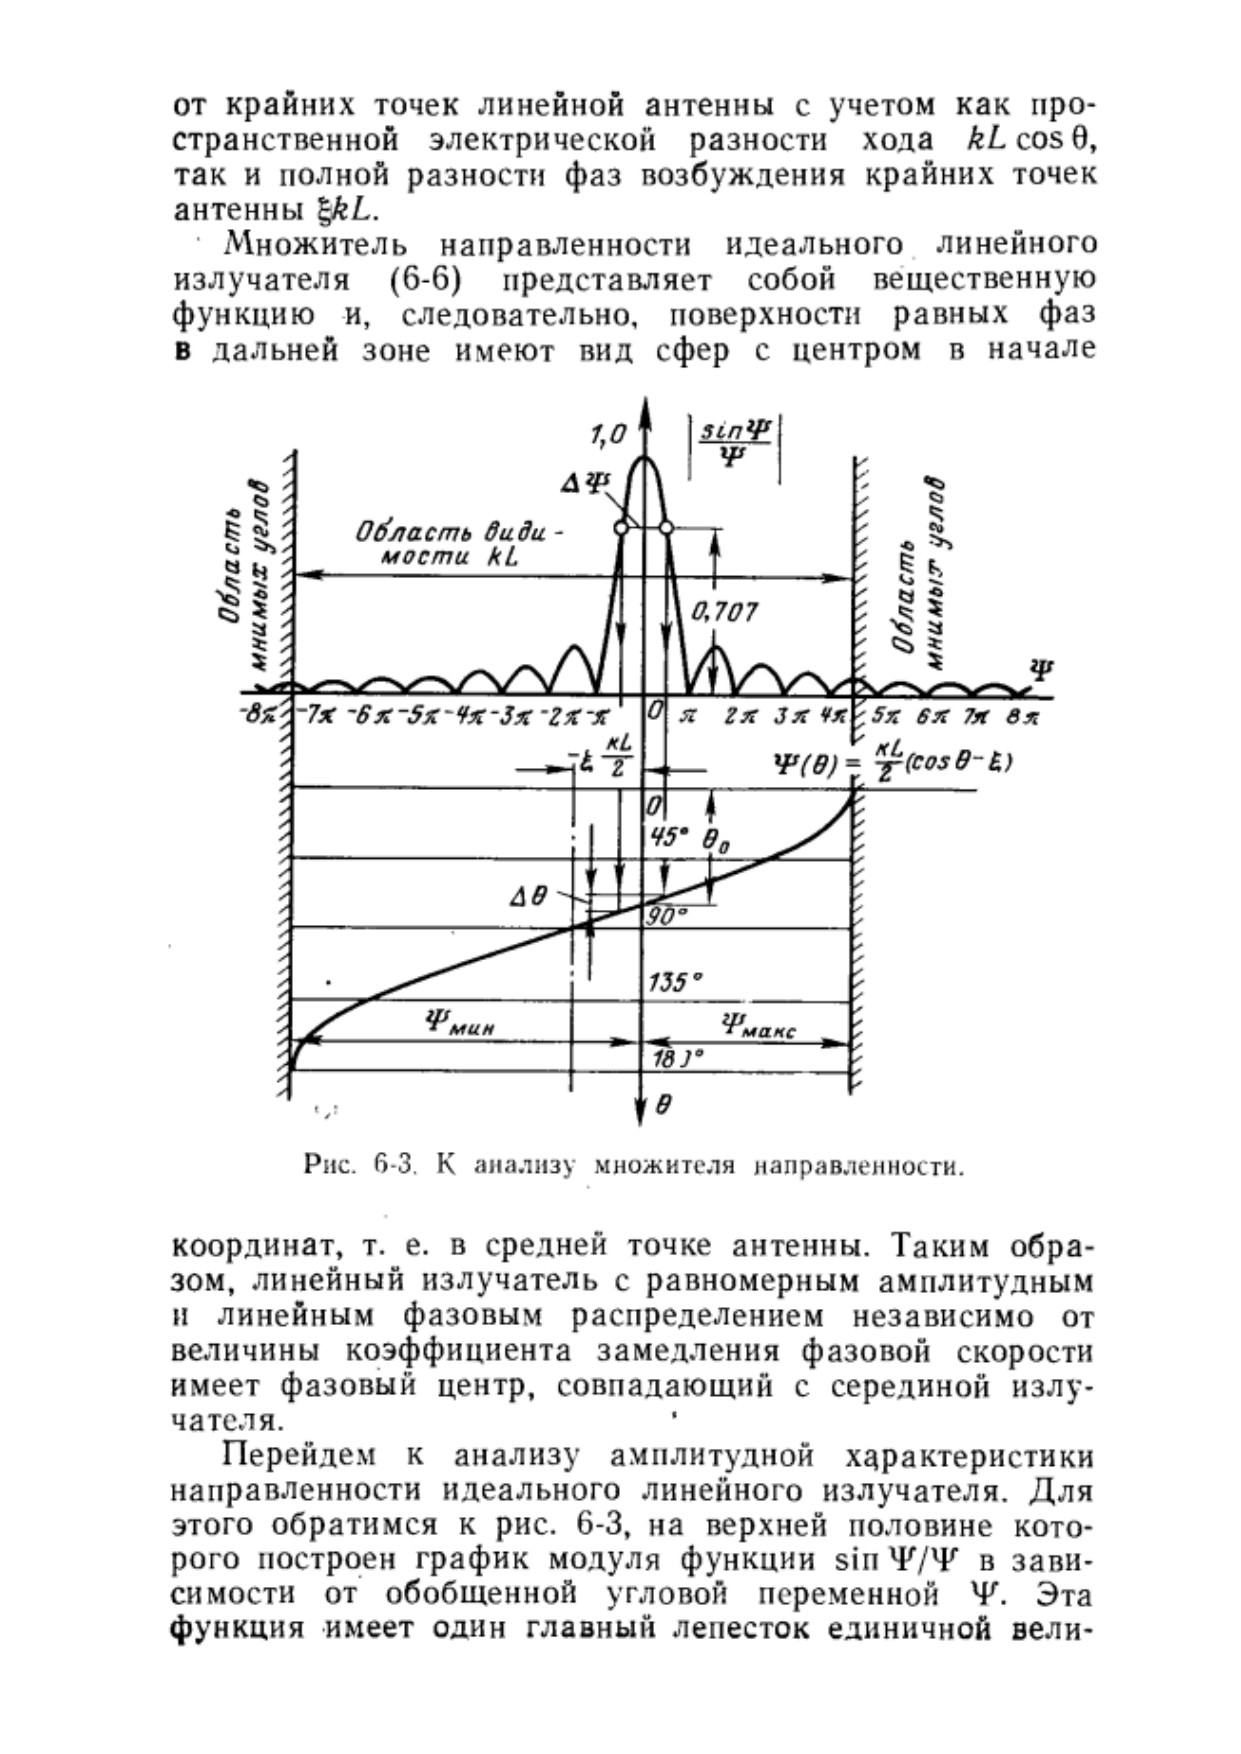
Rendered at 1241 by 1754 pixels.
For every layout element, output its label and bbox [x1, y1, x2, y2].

picture [154, 73, 1154, 1654]
